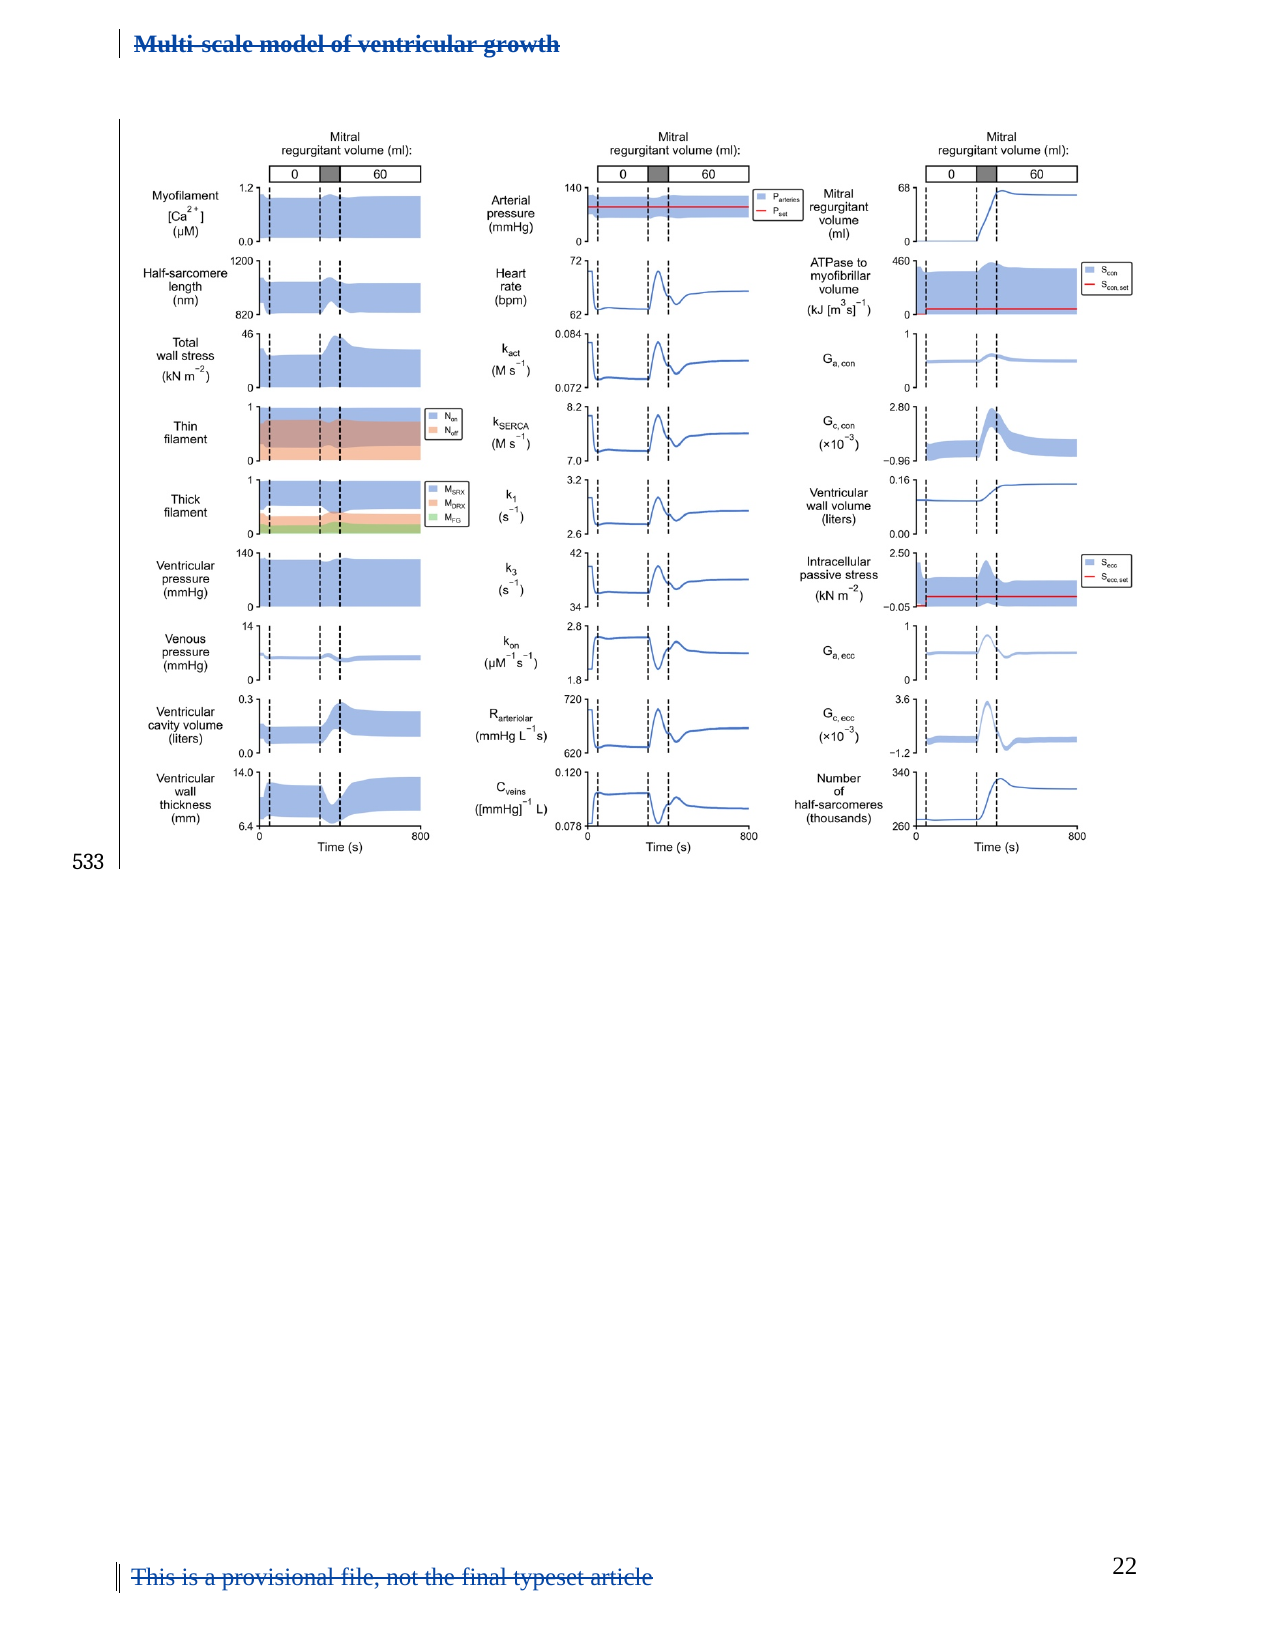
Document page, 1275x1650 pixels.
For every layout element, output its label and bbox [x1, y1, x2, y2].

picture [133, 118, 1152, 869]
